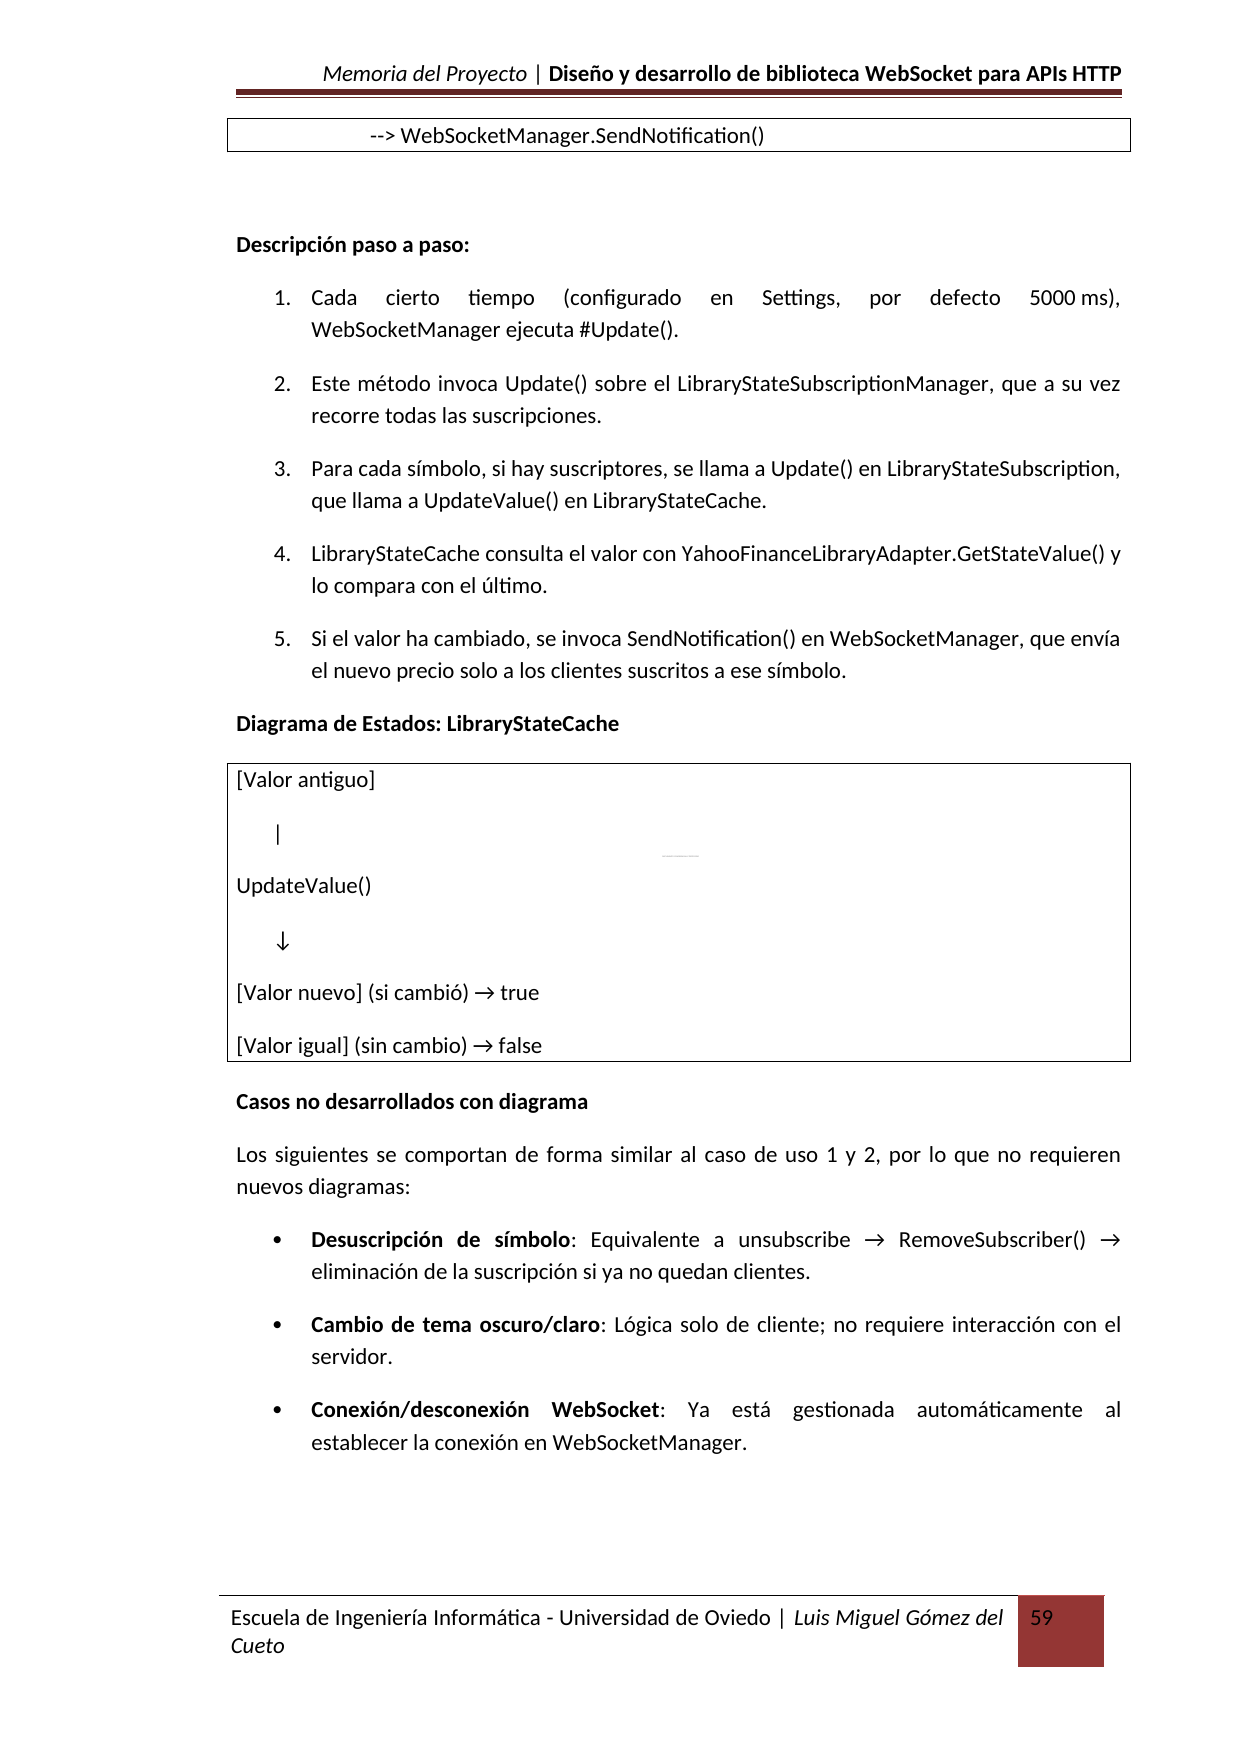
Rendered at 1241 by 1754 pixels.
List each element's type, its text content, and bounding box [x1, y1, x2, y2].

text Los siguientes se comportan de forma similar al caso de uso 1 y 2, por lo que no requieren nuevos diagramas: [236, 1140, 1122, 1200]
list Este método invoca Update() sobre el LibraryStateSubscriptionManager, que a su vez recorre todas las suscripciones. [274, 369, 1122, 429]
text Casos no desarrollados con diagrama [236, 1087, 1122, 1115]
list Cambio de tema oscuro/claro: Lógica solo de cliente; no requiere interacción con el servidor. [274, 1310, 1122, 1371]
text UpdateValue() [228, 868, 1130, 900]
list LibraryStateCache consulta el valor con YahooFinanceLibraryAdapter.GetStateValue() y lo compara con el último. [274, 539, 1122, 599]
list Conexión/desconexión WebSocket: Ya está gestionada automáticamente al establecer la conexión en WebSocketManager. [274, 1396, 1122, 1456]
list Cada cierto tiempo (configurado en Settings, por defecto 5000 ms), WebSocketManager ejecuta #Update(). [274, 283, 1122, 344]
list Para cada símbolo, si hay suscriptores, se llama a Update() en LibraryStateSubscription, que llama a UpdateValue() en LibraryStateCache. [274, 454, 1122, 514]
text ↓ [228, 922, 1130, 953]
text [Valor antiguo] [228, 764, 1130, 794]
text [Valor igual] (sin cambio) → false [228, 1028, 1130, 1061]
text Descripción paso a paso: [236, 230, 1122, 258]
list Si el valor ha cambiado, se invoca SendNotification() en WebSocketManager, que envía el nuevo precio solo a los clientes suscritos a ese símbolo. [274, 624, 1122, 684]
text Diagrama de Estados: LibraryStateCache [236, 709, 1122, 737]
list Desuscripción de símbolo: Equivalente a unsubscribe → RemoveSubscriber() → eliminación de la suscripción si ya no quedan clientes. [274, 1225, 1122, 1285]
text | [228, 816, 1130, 847]
text [Valor nuevo] (si cambió) → true [228, 974, 1130, 1006]
text --> WebSocketManager.SendNotification() [228, 119, 1130, 151]
